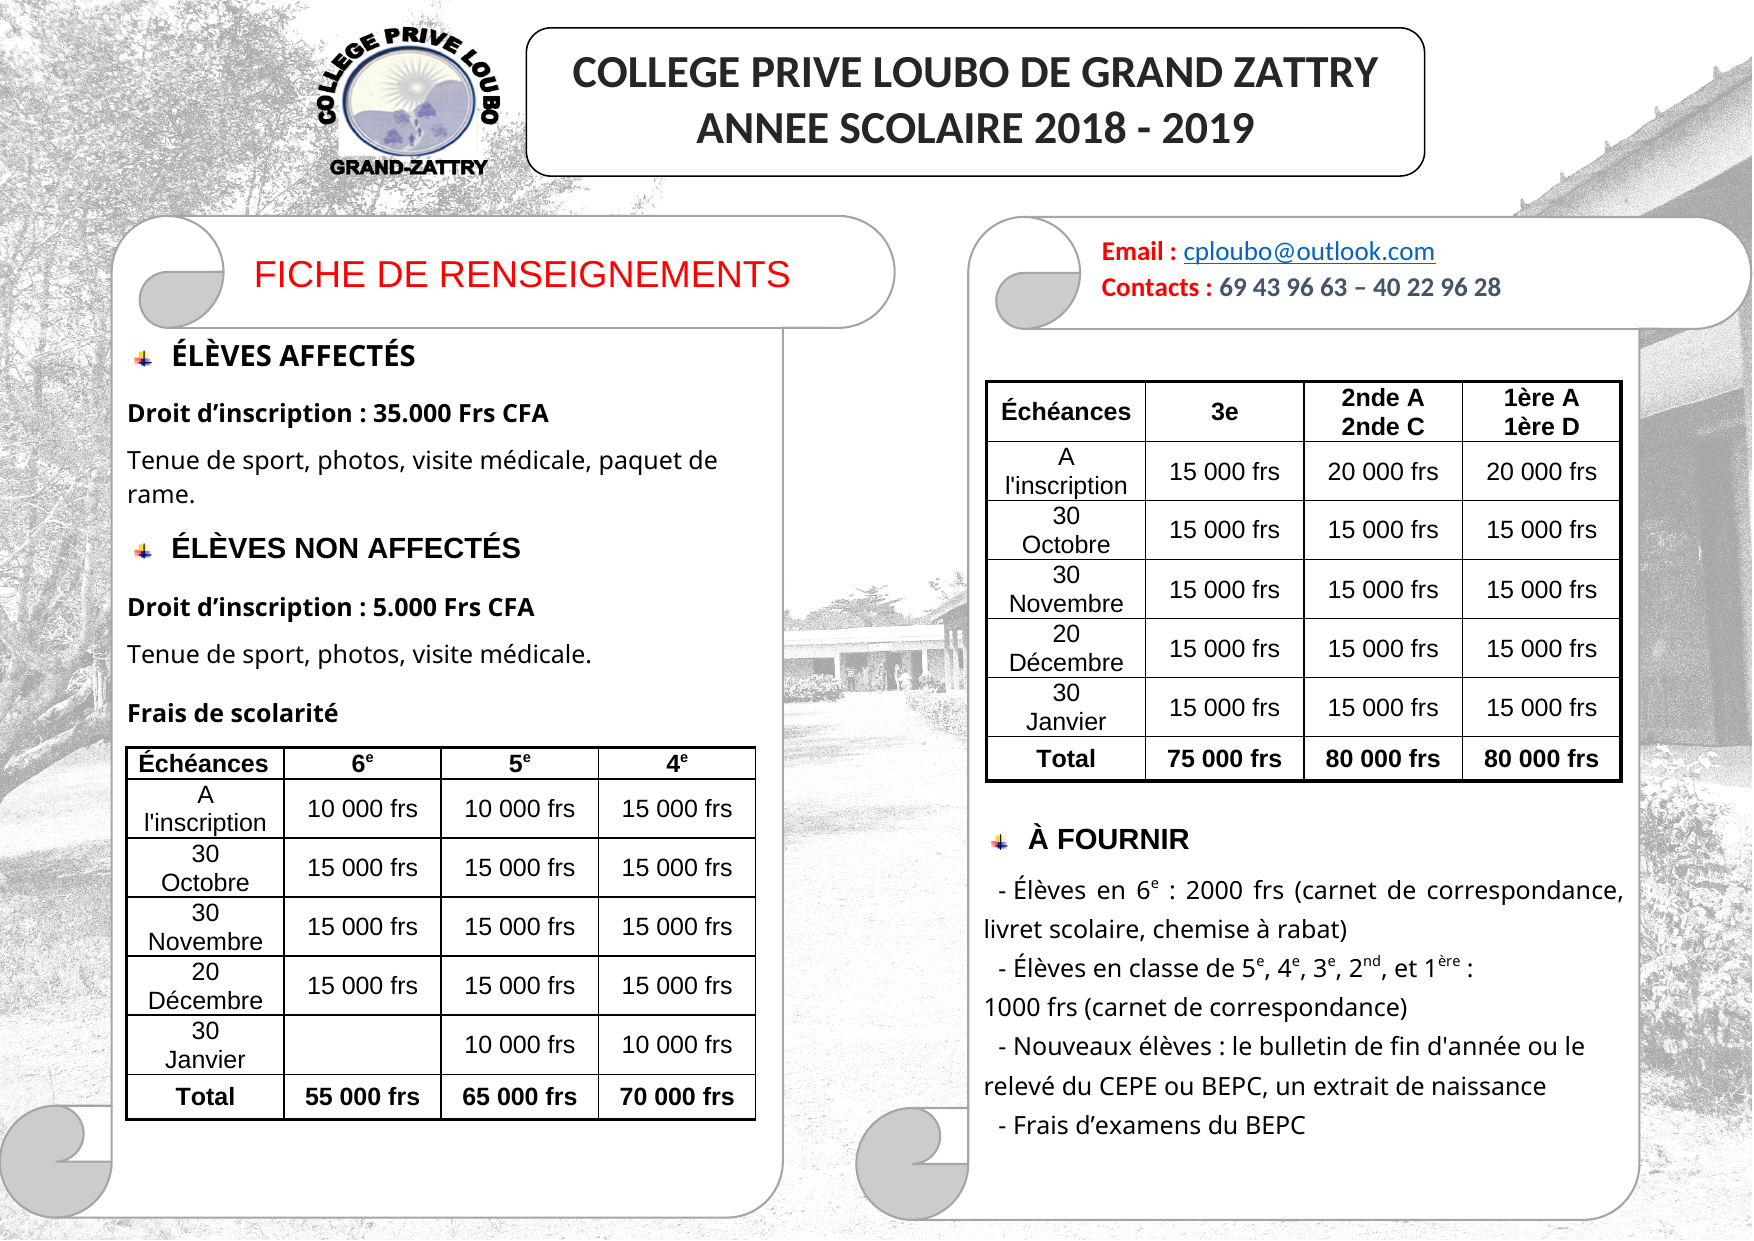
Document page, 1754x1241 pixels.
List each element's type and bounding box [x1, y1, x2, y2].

picture [134, 542, 152, 559]
picture [991, 833, 1008, 850]
picture [134, 349, 152, 367]
picture [316, 26, 501, 175]
